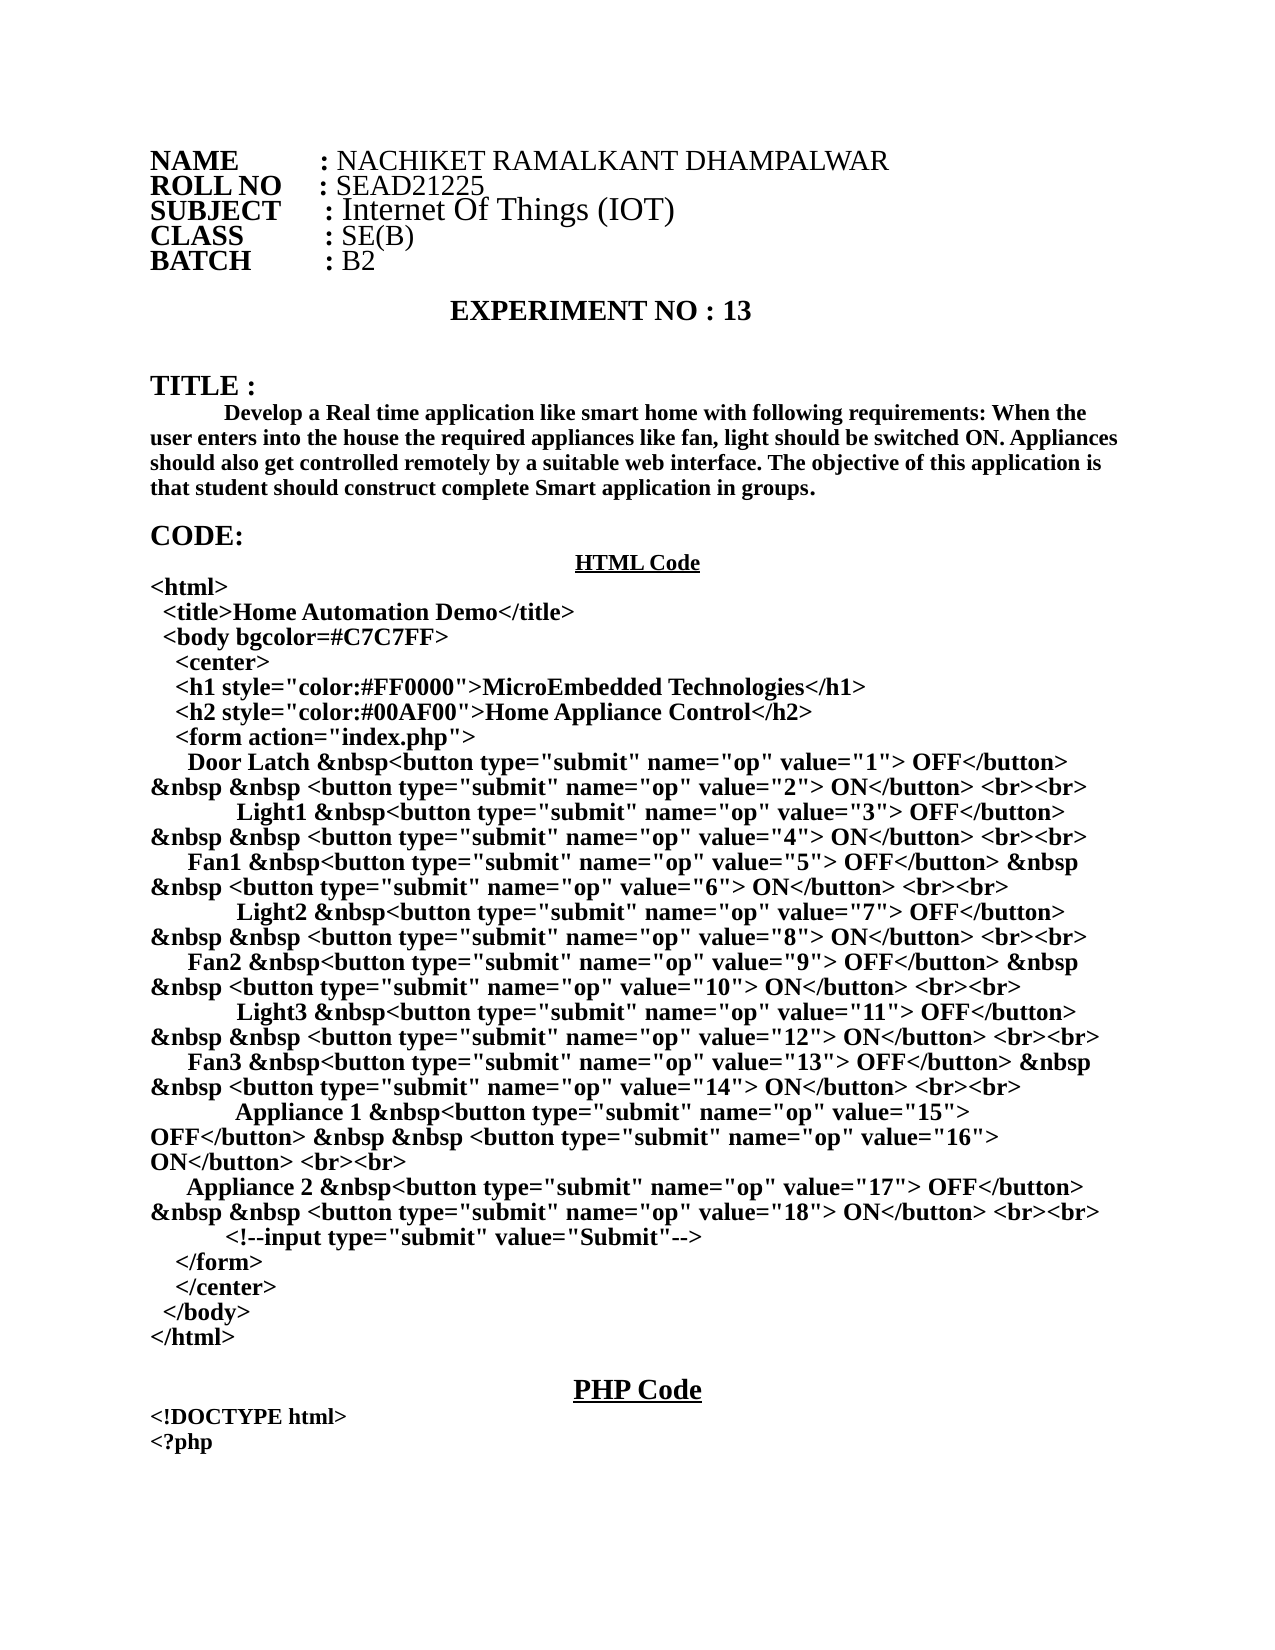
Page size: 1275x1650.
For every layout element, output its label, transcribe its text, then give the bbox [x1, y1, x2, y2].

text Appliance 2 &nbsp<button type="submit" name="op" value="17"> OFF</button> &nbsp &nbsp <button type="submit" name="op" value="18"> ON</button> <br><br> [150, 1175, 1125, 1225]
text <?php [150, 1430, 1125, 1455]
text EXPERIMENT NO : 13 [450, 300, 1125, 325]
text CLASS : SE(B) [150, 225, 382, 250]
text Fan1 &nbsp<button type="submit" name="op" value="5"> OFF</button> &nbsp &nbsp <button type="submit" name="op" value="6"> ON</button> <br><br> [150, 850, 1125, 900]
text BATCH : B2 [150, 250, 1125, 275]
text Light3 &nbsp<button type="submit" name="op" value="11"> OFF</button> &nbsp &nbsp <button type="submit" name="op" value="12"> ON</button> <br><br> [150, 1000, 1125, 1050]
text <html> [150, 575, 1125, 600]
text NAME : NACHIKET RAMALKANT DHAMPALWAR [150, 150, 1125, 175]
text CLASS : SE(B) [379, 225, 1125, 250]
text Fan3 &nbsp<button type="submit" name="op" value="13"> OFF</button> &nbsp &nbsp <button type="submit" name="op" value="14"> ON</button> <br><br> [150, 1050, 1125, 1100]
text </form> [150, 1250, 1125, 1275]
text <h1 style="color:#FF0000">MicroEmbedded Technologies</h1> [150, 675, 1125, 700]
text Light1 &nbsp<button type="submit" name="op" value="3"> OFF</button> &nbsp &nbsp <button type="submit" name="op" value="4"> ON</button> <br><br> [150, 800, 1125, 850]
text CODE: [150, 525, 1125, 550]
text <h2 style="color:#00AF00">Home Appliance Control</h2> [150, 700, 1125, 725]
text Develop a Real time application like smart home with following requirements: When the user enters into the house the required appliances like fan, light should be switched ON. Appliances should also get controlled remotely by a suitable web interface. The objective of this application is that student should construct complete Smart application in groups. [150, 400, 1125, 500]
text </html> [150, 1325, 1125, 1350]
text <!DOCTYPE html> [150, 1405, 1125, 1430]
text SUBJECT : Internet Of Things (IOT) [668, 200, 1125, 225]
text </center> [150, 1275, 1125, 1300]
text TITLE : [150, 375, 1125, 400]
text Fan2 &nbsp<button type="submit" name="op" value="9"> OFF</button> &nbsp &nbsp <button type="submit" name="op" value="10"> ON</button> <br><br> [150, 950, 1125, 1000]
text SUBJECT : Internet Of Things (IOT) [150, 200, 603, 225]
text <title>Home Automation Demo</title> [150, 600, 1125, 625]
text <center> [150, 650, 1125, 675]
text HTML Code [150, 550, 1125, 575]
text PHP Code [150, 1380, 1125, 1405]
text <body bgcolor=#C7C7FF> [150, 625, 1125, 650]
text <!--input type="submit" value="Submit"--> [150, 1225, 1125, 1250]
text Appliance 1 &nbsp<button type="submit" name="op" value="15"> OFF</button> &nbsp &nbsp <button type="submit" name="op" value="16"> ON</button> <br><br> [150, 1100, 1125, 1175]
text <form action="index.php"> [150, 725, 1125, 750]
text Light2 &nbsp<button type="submit" name="op" value="7"> OFF</button> &nbsp &nbsp <button type="submit" name="op" value="8"> ON</button> <br><br> [150, 900, 1125, 950]
text </body> [150, 1300, 1125, 1325]
text Door Latch &nbsp<button type="submit" name="op" value="1"> OFF</button> &nbsp &nbsp <button type="submit" name="op" value="2"> ON</button> <br><br> [150, 750, 1125, 800]
text ROLL NO : SEAD21225 [150, 175, 1125, 200]
